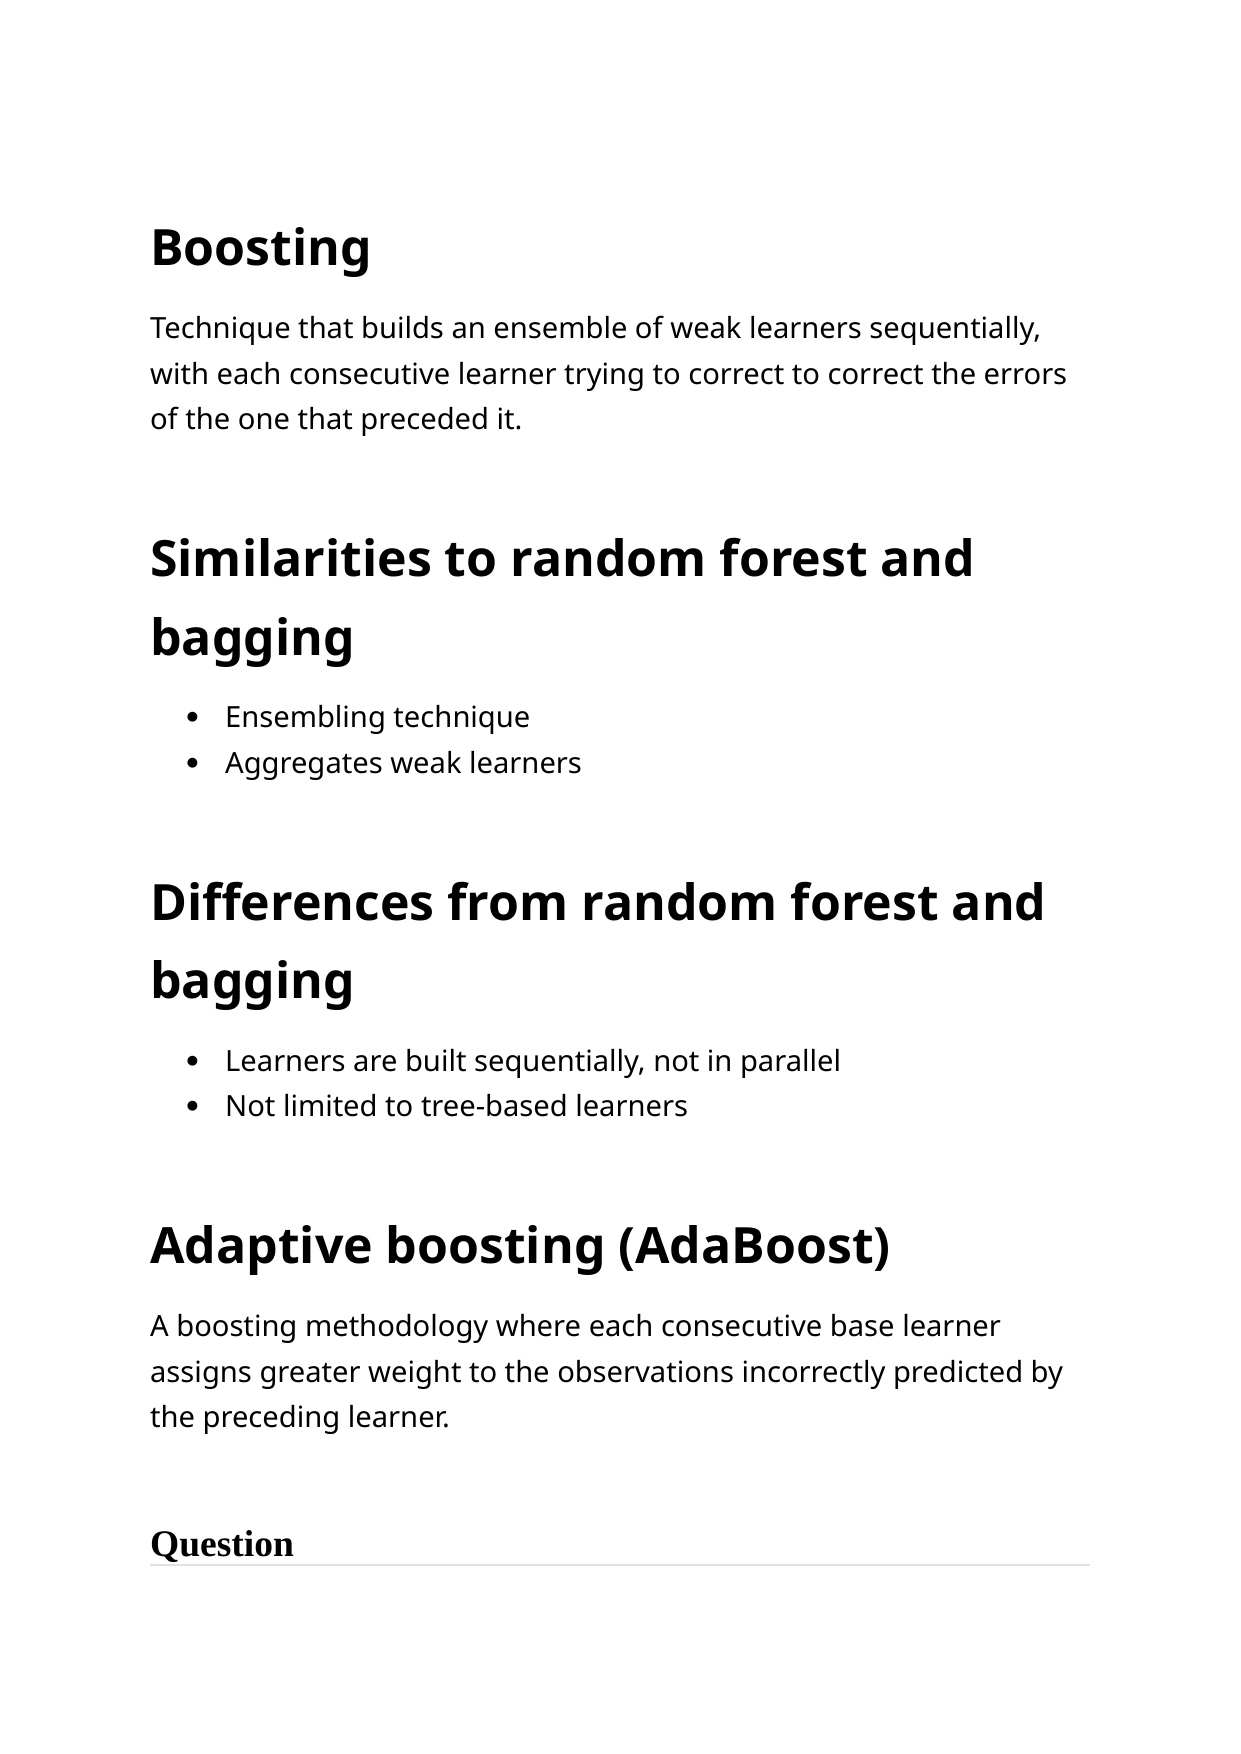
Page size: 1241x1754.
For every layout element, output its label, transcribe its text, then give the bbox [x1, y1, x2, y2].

text Technique that builds an ensemble of weak learners sequentially, with each consecutive learner trying to correct to correct the errors of the one that preceded it. [150, 307, 1090, 438]
text Boosting [150, 212, 1090, 280]
text A boosting methodology where each consecutive base learner assigns greater weight to the observations incorrectly predicted by the preceding learner. [150, 1305, 1090, 1436]
list Learners are built sequentially, not in parallel [187, 1040, 1090, 1080]
text Similarities to random forest and bagging [150, 523, 1090, 669]
list Aggregates weak learners [187, 742, 1090, 782]
text Differences from random forest and bagging [150, 867, 1090, 1013]
text Adaptive boosting (AdaBoost) [150, 1210, 1090, 1278]
list Ensembling technique [187, 696, 1090, 736]
text Question [150, 1521, 1090, 1564]
list Not limited to tree-based learners [187, 1086, 1090, 1125]
